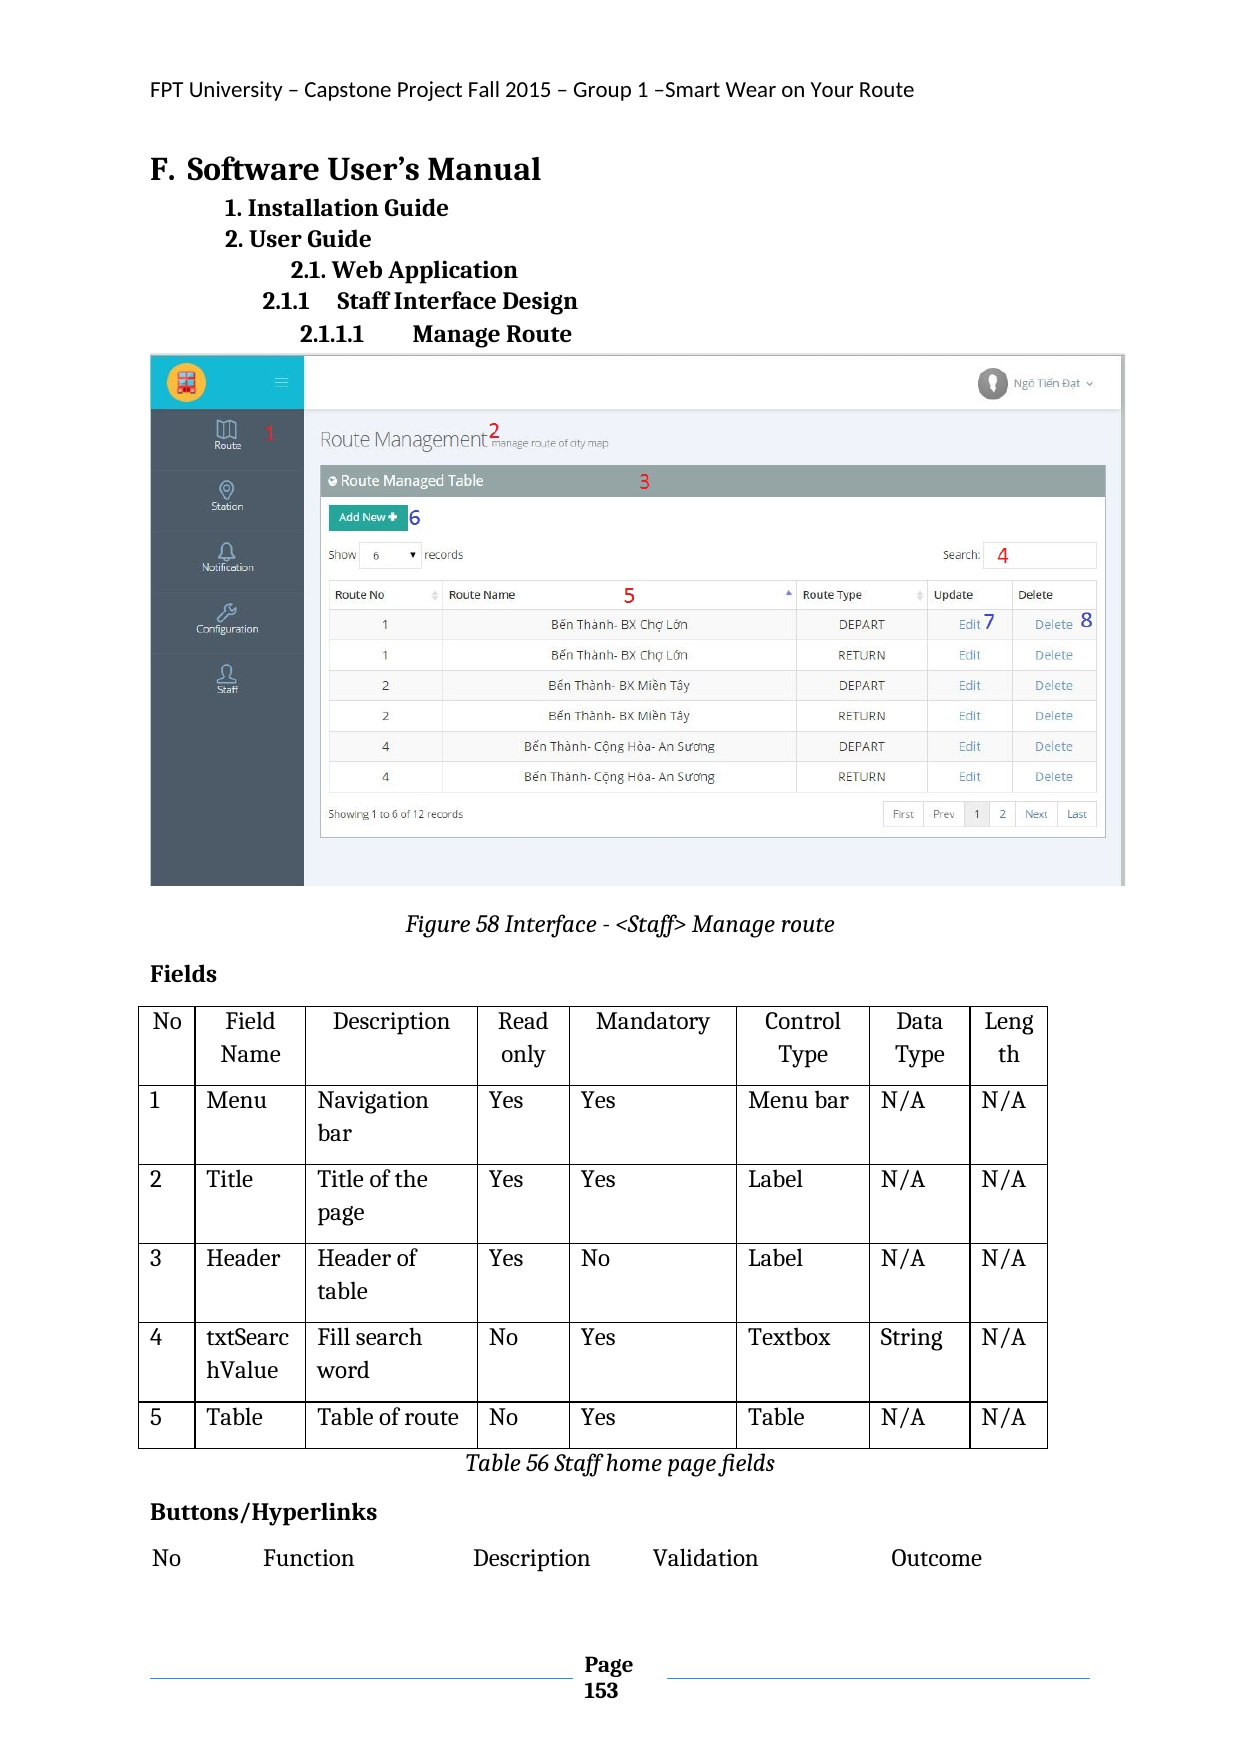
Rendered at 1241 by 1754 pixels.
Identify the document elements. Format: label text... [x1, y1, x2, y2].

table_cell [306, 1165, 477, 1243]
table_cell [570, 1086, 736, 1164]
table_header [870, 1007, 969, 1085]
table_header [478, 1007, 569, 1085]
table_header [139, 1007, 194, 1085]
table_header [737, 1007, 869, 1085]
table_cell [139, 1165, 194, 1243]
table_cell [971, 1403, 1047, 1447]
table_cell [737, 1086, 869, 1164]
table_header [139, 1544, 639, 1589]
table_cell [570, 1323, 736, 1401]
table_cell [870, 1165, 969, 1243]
subtitle Manage Route [300, 320, 1090, 349]
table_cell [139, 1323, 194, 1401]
text Buttons/Hyperlinks [150, 1498, 1090, 1527]
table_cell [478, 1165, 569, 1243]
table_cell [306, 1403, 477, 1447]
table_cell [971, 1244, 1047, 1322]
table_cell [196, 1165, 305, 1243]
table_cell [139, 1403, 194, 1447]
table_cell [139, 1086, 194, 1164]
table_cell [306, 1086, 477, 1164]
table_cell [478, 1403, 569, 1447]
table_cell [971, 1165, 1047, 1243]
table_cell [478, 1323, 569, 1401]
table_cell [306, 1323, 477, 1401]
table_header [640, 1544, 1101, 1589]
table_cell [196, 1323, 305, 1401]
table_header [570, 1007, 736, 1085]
subtitle 1. Installation Guide [225, 194, 1090, 223]
picture [150, 353, 1125, 886]
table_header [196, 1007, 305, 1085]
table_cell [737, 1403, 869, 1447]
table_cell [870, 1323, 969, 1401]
subtitle 2. User Guide [225, 225, 1090, 254]
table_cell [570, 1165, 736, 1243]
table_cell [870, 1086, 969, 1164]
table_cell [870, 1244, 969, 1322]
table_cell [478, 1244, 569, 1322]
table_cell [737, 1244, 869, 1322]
text Fields [150, 960, 1090, 989]
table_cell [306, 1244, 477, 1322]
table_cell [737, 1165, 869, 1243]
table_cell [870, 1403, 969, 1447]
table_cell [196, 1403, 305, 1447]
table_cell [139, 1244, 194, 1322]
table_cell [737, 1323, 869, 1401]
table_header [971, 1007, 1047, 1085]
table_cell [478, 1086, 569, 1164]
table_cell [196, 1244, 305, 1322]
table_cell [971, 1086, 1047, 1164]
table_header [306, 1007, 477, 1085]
subtitle Software User’s Manual [150, 150, 1090, 188]
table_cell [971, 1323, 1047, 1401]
subtitle 2.1. Web Application [291, 256, 1090, 285]
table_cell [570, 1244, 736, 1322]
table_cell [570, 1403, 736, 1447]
subtitle Staff Interface Design [262, 287, 1090, 316]
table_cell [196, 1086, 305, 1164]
